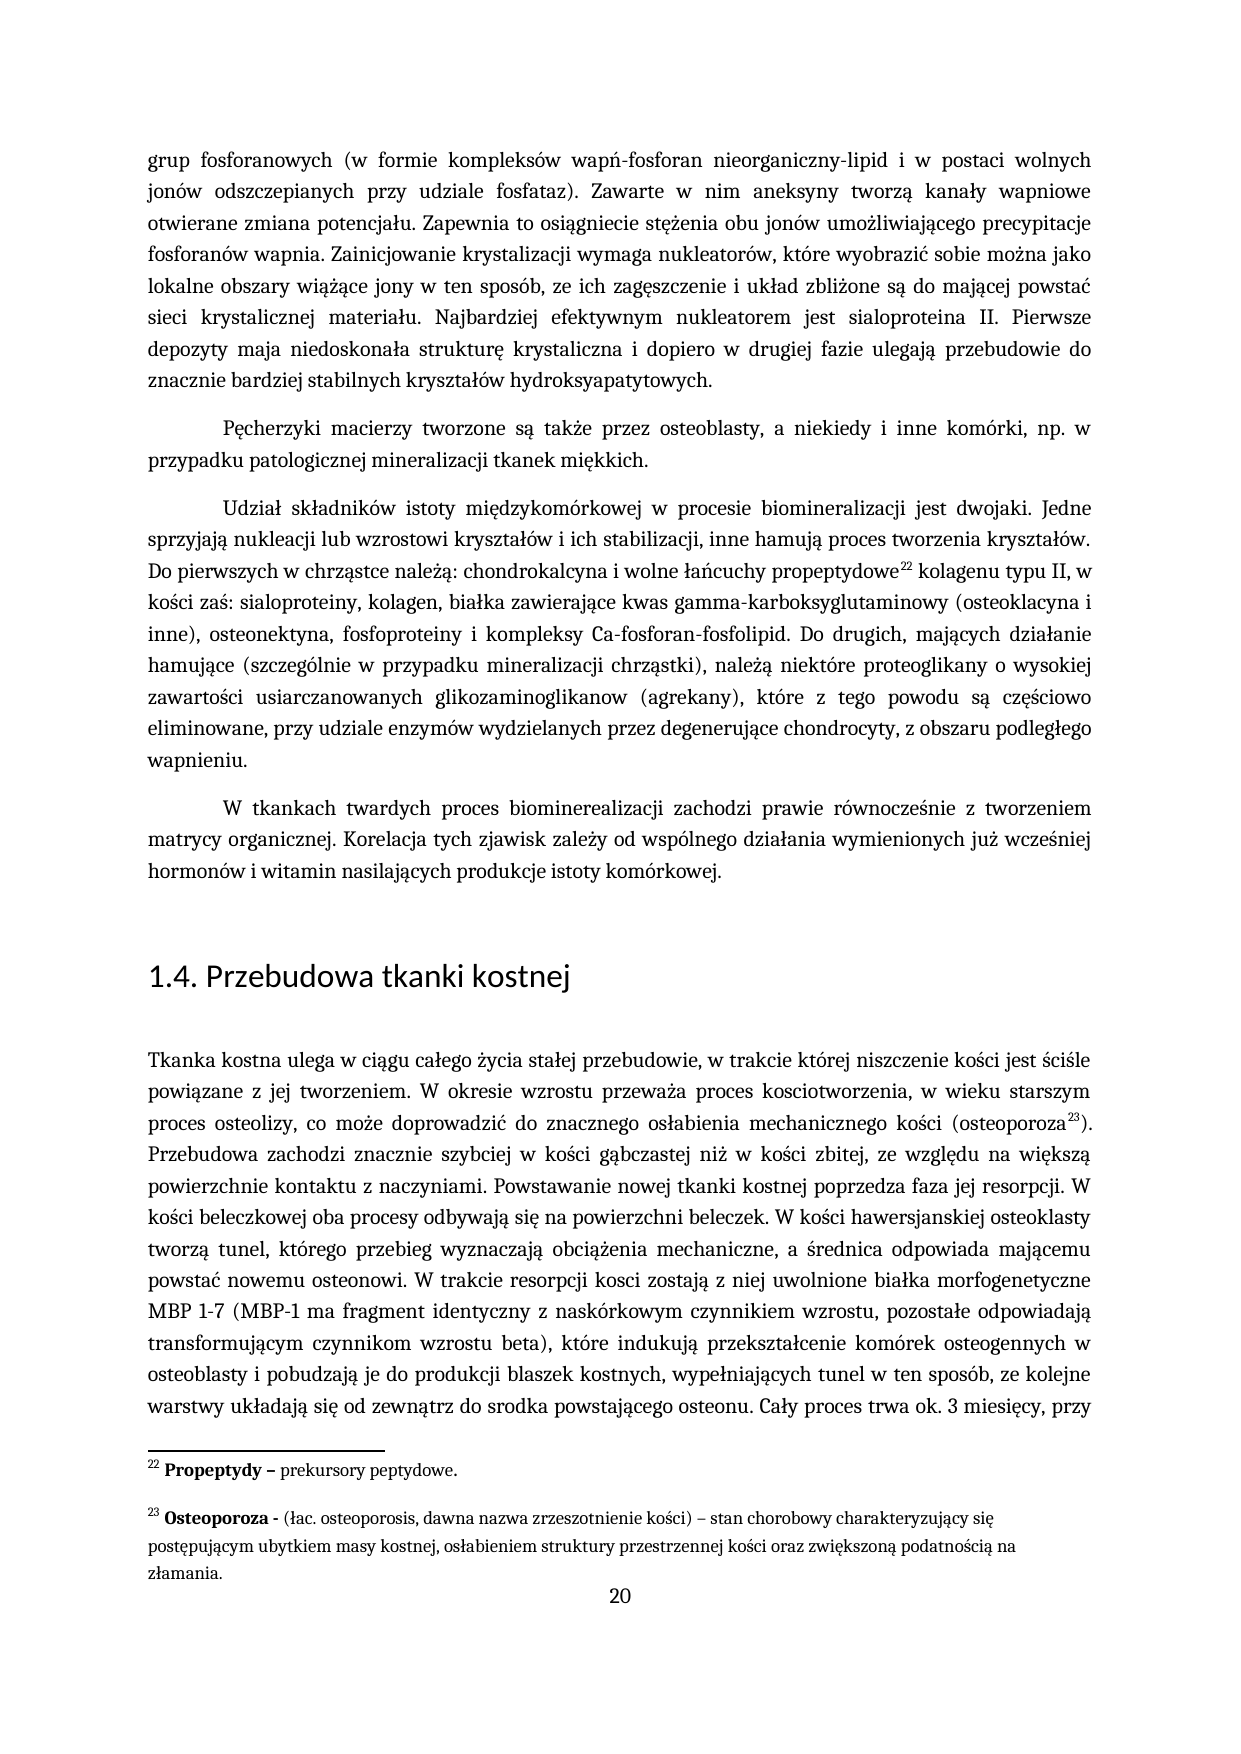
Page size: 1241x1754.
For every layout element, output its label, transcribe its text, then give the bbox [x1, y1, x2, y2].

text Pęcherzyki macierzy tworzone są także przez osteoblasty, a niekiedy i inne komórki, np. w przypadku patologicznej mineralizacji tkanek miękkich. [148, 416, 1092, 473]
subtitle 1.4. Przebudowa tkanki kostnej [148, 954, 1092, 995]
text Udział składników istoty międzykomórkowej w procesie biomineralizacji jest dwojaki. Jedne sprzyjają nukleacji lub wzrostowi kryształów i ich stabilizacji, inne hamują proces tworzenia kryształów. Do pierwszych w chrząstce należą: chondrokalcyna i wolne łańcuchy propeptydowe kolagenu typu II, w kości zaś: sialoproteiny, kolagen, białka zawierające kwas gamma-karboksyglutaminowy (osteoklacyna i inne), osteonektyna, fosfoproteiny i kompleksy Ca-fosforan-fosfolipid. Do drugich, mających działanie hamujące (szczególnie w przypadku mineralizacji chrząstki), należą niektóre proteoglikany o wysokiej zawartości usiarczanowanych glikozaminoglikanow (agrekany), które z tego powodu są częściowo eliminowane, przy udziale enzymów wydzielanych przez degenerujące chondrocyty, z obszaru podległego wapnieniu. [148, 496, 1092, 772]
text W tkankach twardych proces biominerealizacji zachodzi prawie równocześnie z tworzeniem matrycy organicznej. Korelacja tych zjawisk zależy od wspólnego działania wymienionych już wcześniej hormonów i witamin nasilających produkcje istoty komórkowej. [148, 795, 1092, 883]
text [148, 1048, 1092, 1419]
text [148, 148, 1092, 393]
